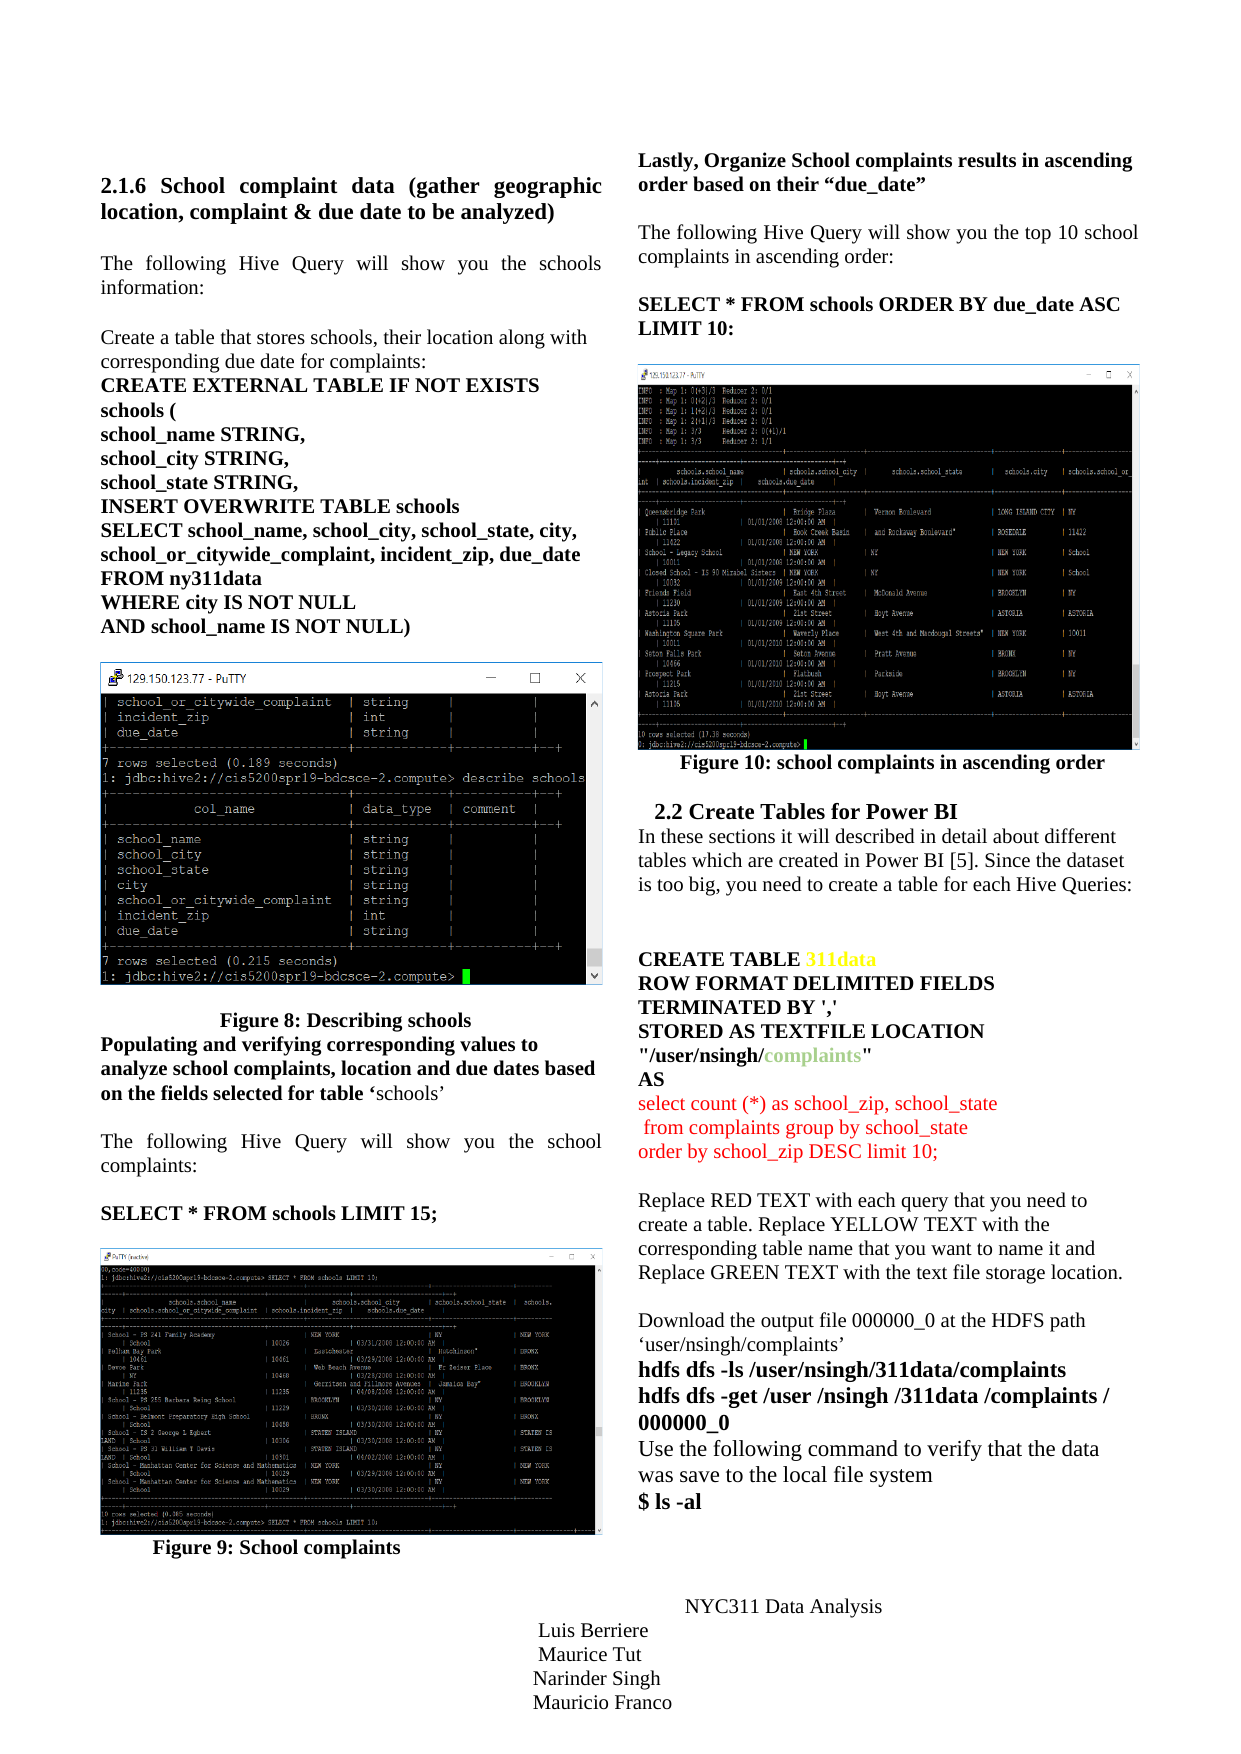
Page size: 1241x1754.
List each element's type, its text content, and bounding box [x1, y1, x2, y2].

text school_name STRING, [100, 422, 602, 446]
text The following Hive Query will show you the school complaints: [100, 1128, 602, 1177]
text hdfs dfs -get /user /nsingh /311data /complaints / 000000_0 [638, 1382, 1140, 1435]
text Figure 8: Describing schools [100, 1008, 602, 1032]
text STORED AS TEXTFILE LOCATION "/user/nsingh/complaints" [638, 1019, 1140, 1067]
picture [637, 364, 1140, 750]
text order by school_zip DESC limit 10; [638, 1139, 1140, 1163]
text In these sections it will described in detail about different tables which are created in Power BI [5]. Since the dataset is too big, you need to create a table for each Hive Queries: [638, 824, 1140, 896]
text school_state STRING, [100, 470, 602, 494]
text Use the following command to verify that the data was save to the local file system [638, 1435, 1140, 1488]
text 2.2 Create Tables for Power BI [638, 798, 1140, 824]
text SELECT * FROM schools ORDER BY due_date ASC LIMIT 10: [638, 292, 1140, 340]
text CREATE TABLE 311data [638, 947, 1140, 971]
text FROM ny311data [100, 566, 602, 590]
text Populating and verifying corresponding values to analyze school complaints, location and due dates based on the fields selected for table ‘schools’ [100, 1032, 602, 1104]
text ROW FORMAT DELIMITED FIELDS TERMINATED BY ',' [638, 971, 1140, 1019]
text 2.1.6 School complaint data (gather geographic location, complaint & due date to be analyzed) [100, 172, 602, 224]
text hdfs dfs -ls /user/nsingh/311data/complaints [638, 1356, 1140, 1382]
text Replace RED TEXT with each query that you need to create a table. Replace YELLOW TEXT with the corresponding table name that you want to name it and Replace GREEN TEXT with the text file storage location. [638, 1187, 1140, 1284]
text school_city STRING, [100, 446, 602, 470]
text Figure 9: School complaints [100, 1535, 602, 1559]
text $ ls -al [638, 1488, 1140, 1514]
text The following Hive Query will show you the schools information: [100, 251, 602, 299]
text AND school_name IS NOT NULL) [100, 614, 602, 638]
text INSERT OVERWRITE TABLE schools [100, 494, 602, 518]
text select count (*) as school_zip, school_state [638, 1091, 1140, 1115]
text AS [638, 1067, 1140, 1091]
picture [100, 1248, 603, 1535]
text SELECT school_name, school_city, school_state, city, school_or_citywide_complaint, incident_zip, due_date [100, 518, 602, 566]
text SELECT * FROM schools LIMIT 15; [100, 1201, 602, 1225]
text WHERE city IS NOT NULL [100, 590, 602, 614]
text CREATE EXTERNAL TABLE IF NOT EXISTS schools ( [100, 373, 602, 422]
text Figure 10: school complaints in ascending order [638, 750, 1140, 774]
text The following Hive Query will show you the top 10 school complaints in ascending order: [638, 220, 1140, 268]
picture [100, 662, 603, 985]
text from complaints group by school_state [638, 1115, 1140, 1139]
text Create a table that stores schools, their location along with corresponding due date for complaints: [100, 325, 602, 373]
text Download the output file 000000_0 at the HDFS path ‘user/nsingh/complaints’ [638, 1308, 1140, 1356]
text Lastly, Organize School complaints results in ascending order based on their “due_date” [638, 148, 1140, 196]
